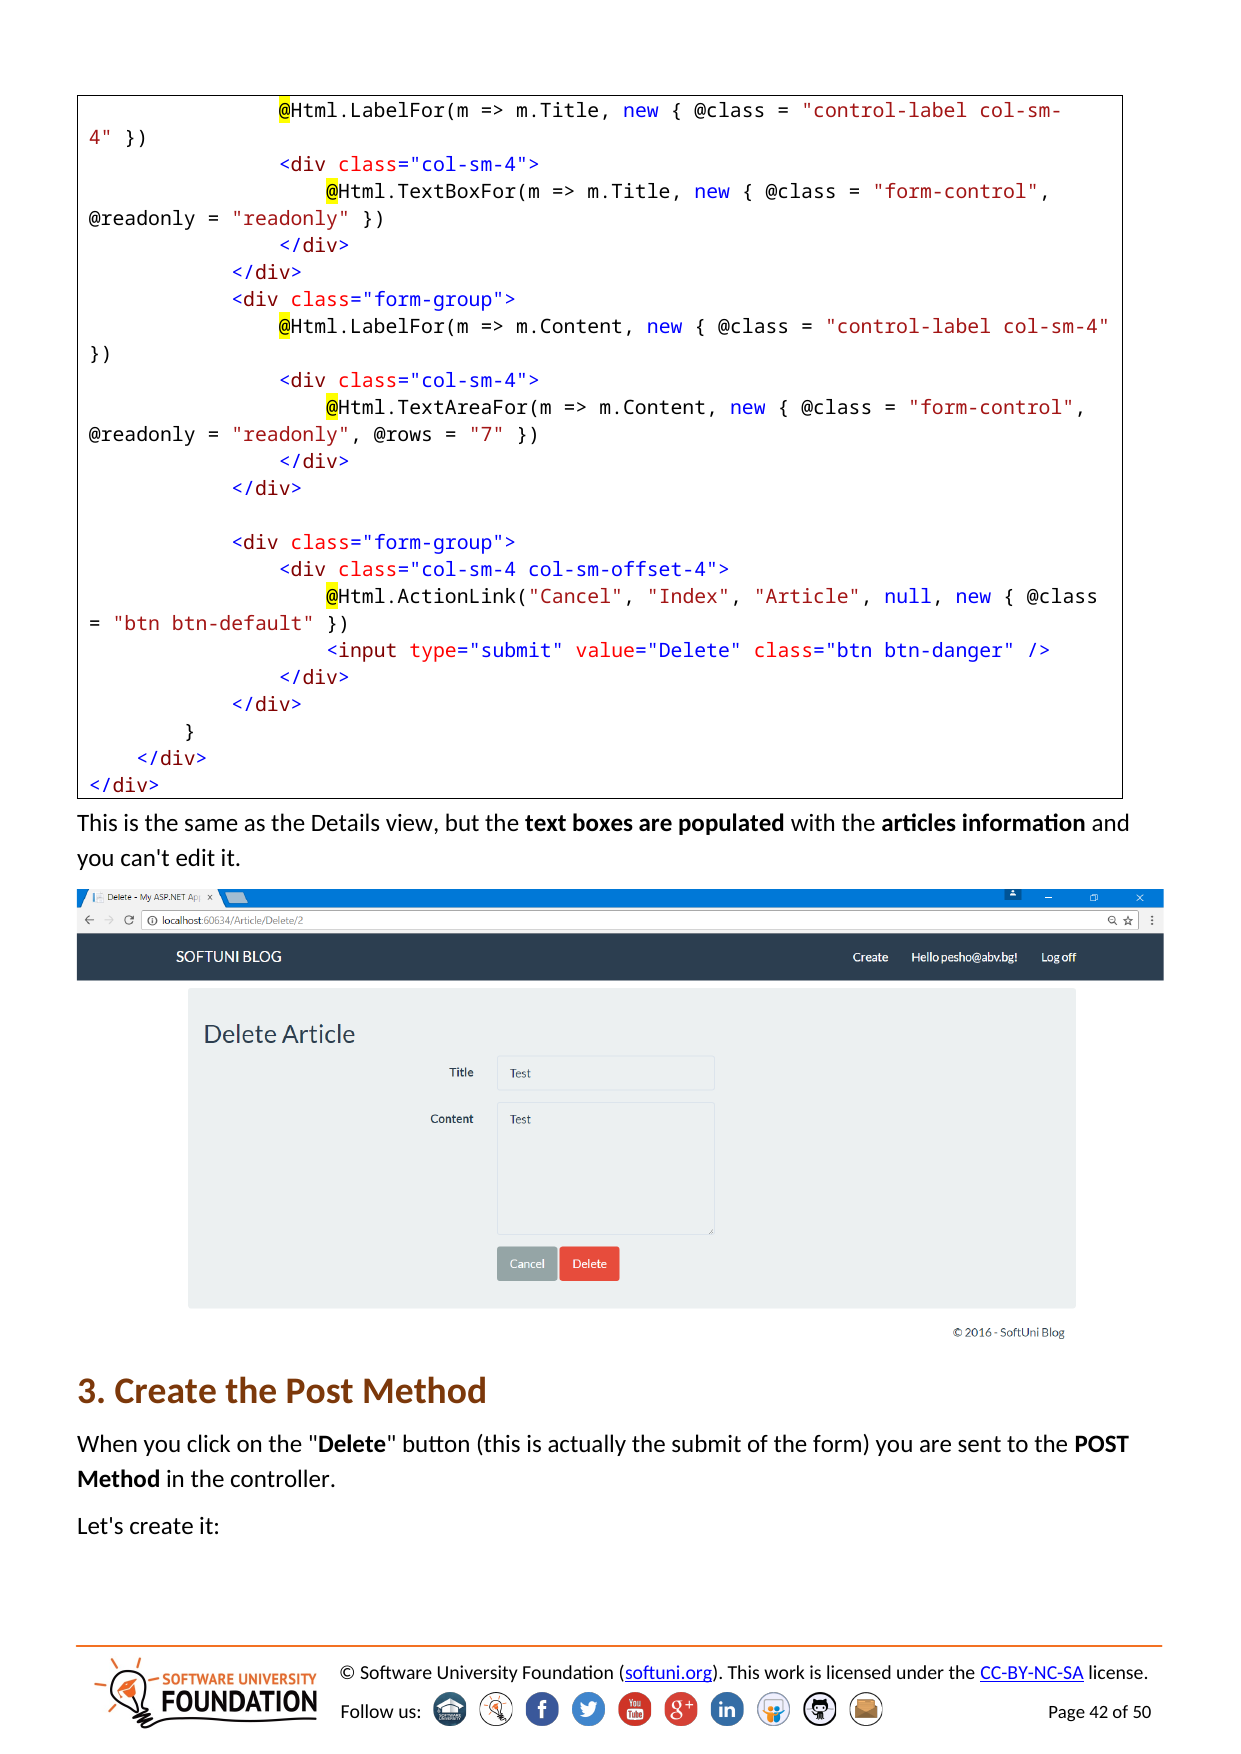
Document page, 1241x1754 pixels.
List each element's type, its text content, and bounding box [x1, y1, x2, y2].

picture [757, 1692, 790, 1726]
text When you click on the "Delete" button (this is actually the submit of the form) you are sent to the POST Method in the controller. [77, 1428, 1163, 1493]
picture [572, 1692, 605, 1726]
picture [664, 1692, 698, 1726]
picture [433, 1692, 467, 1726]
picture [849, 1692, 883, 1726]
text This is the same as the Details view, but the text boxes are populated with the articles information and you can't edit it. [77, 807, 1163, 873]
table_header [78, 96, 1122, 798]
picture [479, 1692, 513, 1726]
picture [618, 1692, 652, 1726]
subtitle Create the Post Method [77, 1367, 1163, 1412]
picture [93, 1656, 317, 1729]
picture [525, 1692, 559, 1726]
picture [76, 889, 1164, 1342]
text Let's create it: [77, 1510, 1163, 1541]
picture [710, 1692, 744, 1726]
picture [803, 1692, 837, 1726]
